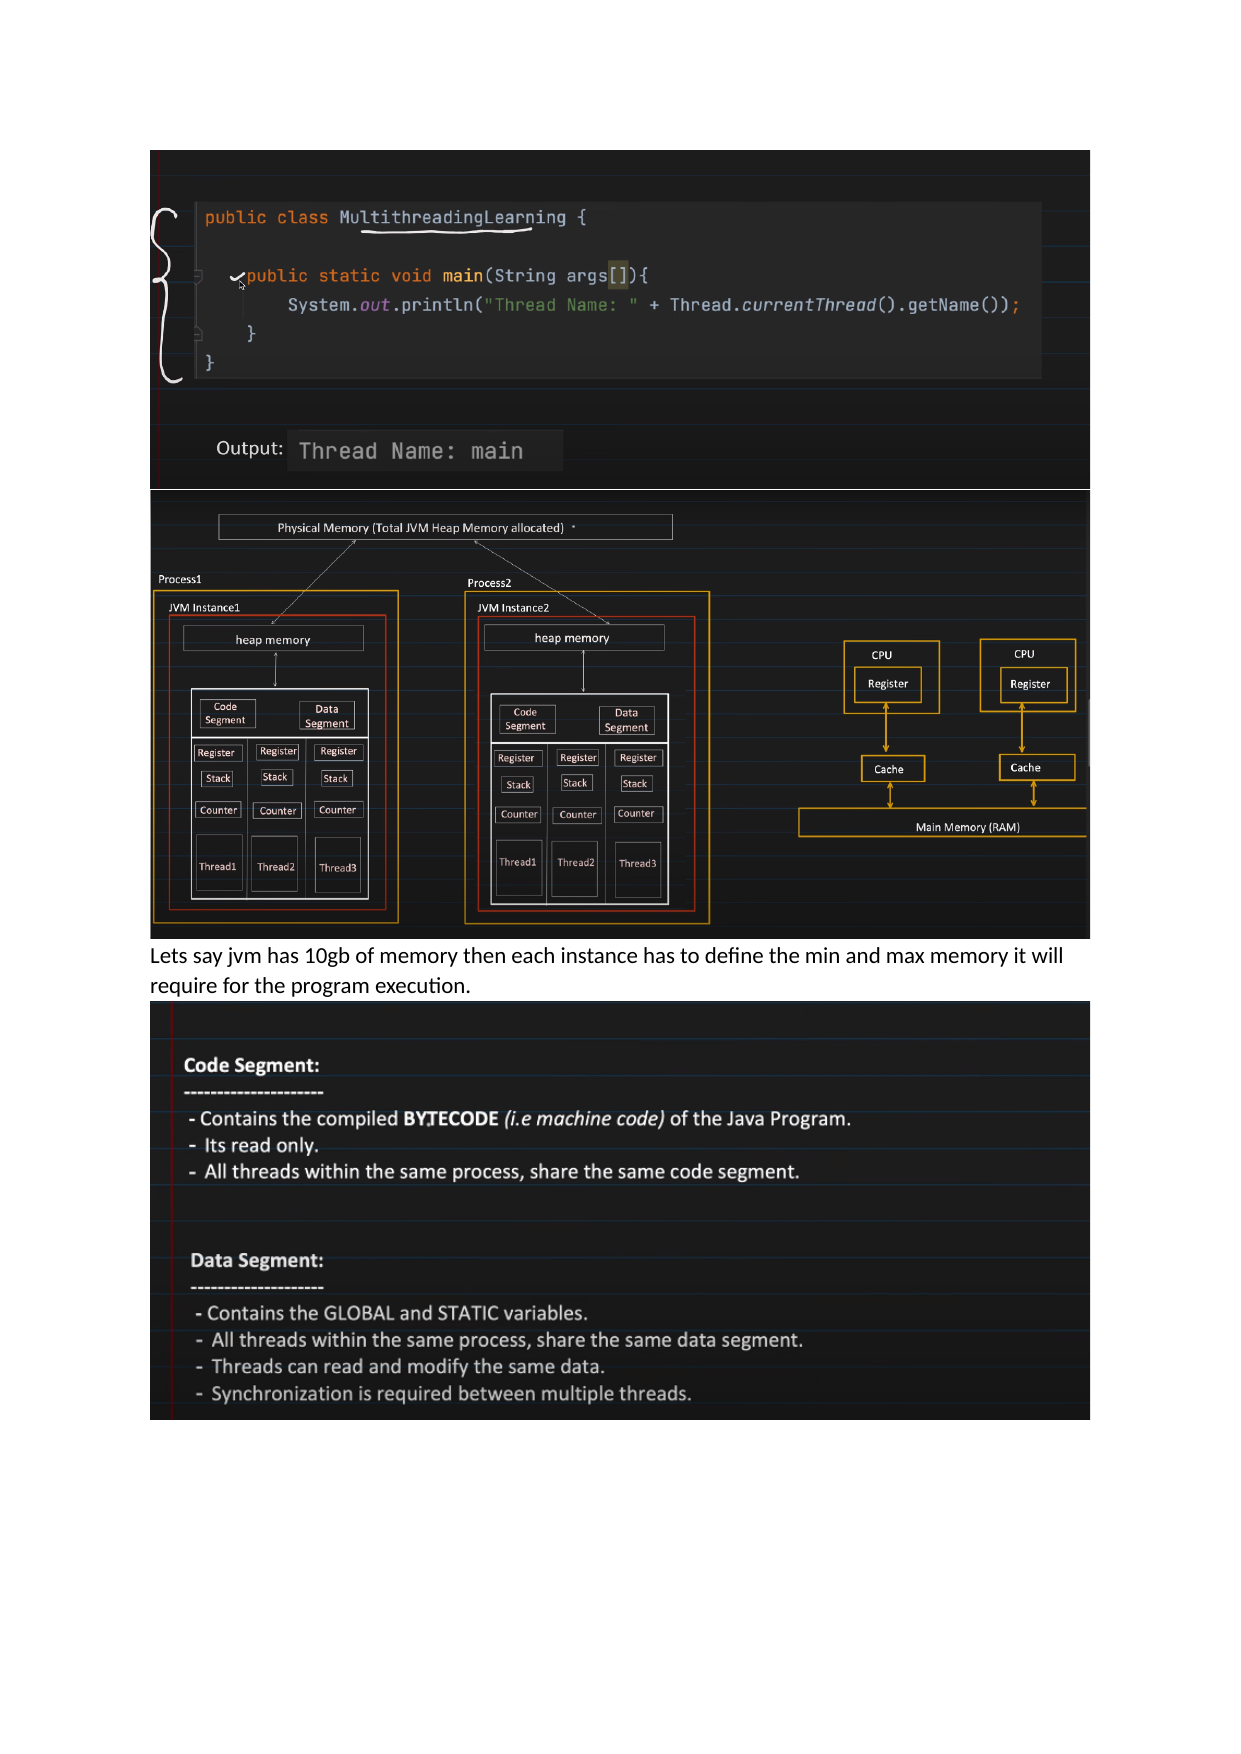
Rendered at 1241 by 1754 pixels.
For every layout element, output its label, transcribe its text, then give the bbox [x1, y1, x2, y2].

picture [150, 1001, 1091, 1420]
picture [150, 490, 1091, 939]
picture [150, 150, 1091, 489]
